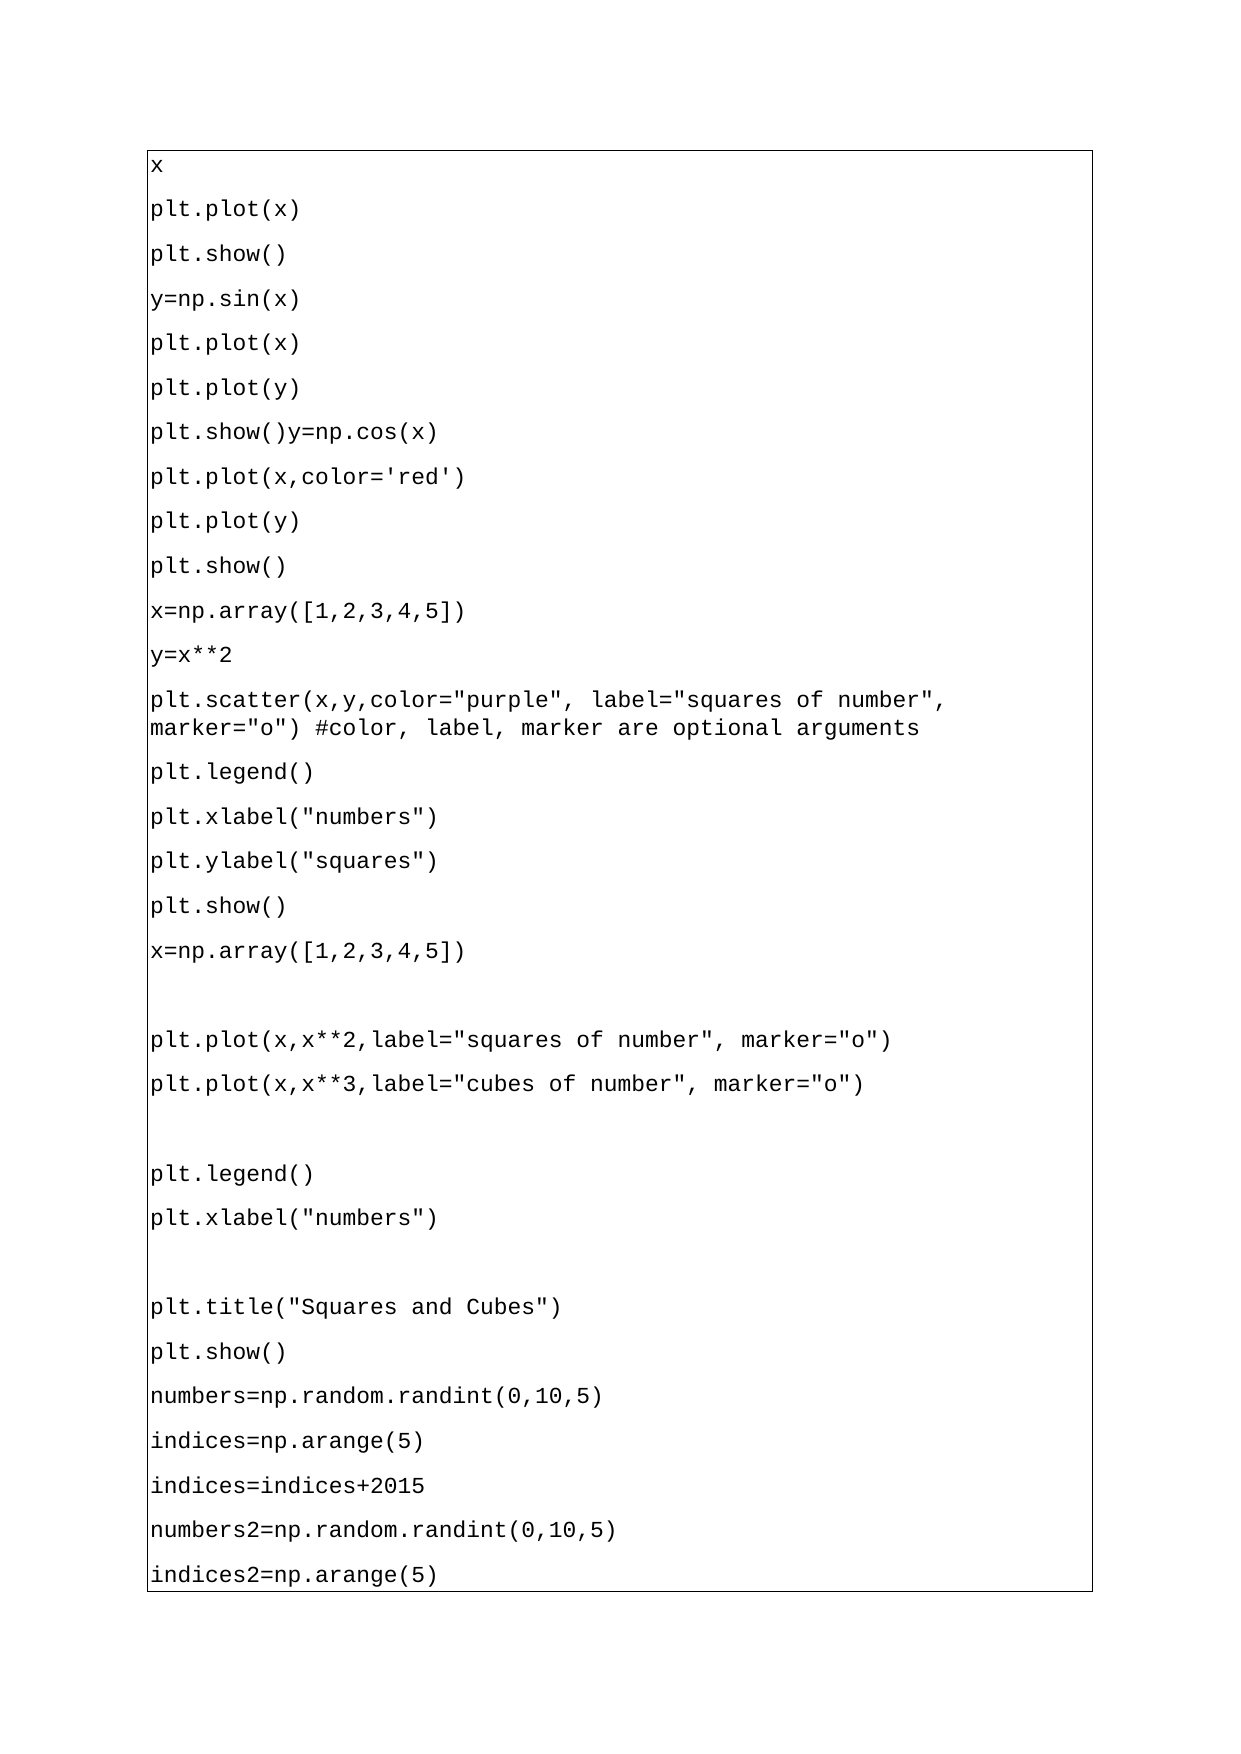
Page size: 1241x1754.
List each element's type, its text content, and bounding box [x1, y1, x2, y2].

text y=np.sin(x) [148, 284, 1092, 313]
text numbers2=np.random.randint(0,10,5) [148, 1515, 1092, 1544]
text plt.show()y=np.cos(x) [148, 417, 1092, 447]
text plt.xlabel("numbers") [148, 1203, 1092, 1232]
text plt.xlabel("numbers") [148, 802, 1092, 831]
text x [148, 151, 1092, 179]
text indices=np.arange(5) [148, 1426, 1092, 1455]
text y=x**2 [148, 640, 1092, 669]
text plt.plot(x,x**3,label="cubes of number", marker="o") [148, 1069, 1092, 1099]
text plt.plot(x,color='red') [148, 462, 1092, 491]
text plt.legend() [148, 1159, 1092, 1188]
text plt.show() [148, 551, 1092, 580]
text plt.ylabel("squares") [148, 847, 1092, 876]
text indices=indices+2015 [148, 1471, 1092, 1500]
text indices2=np.arange(5) [148, 1560, 1092, 1591]
text plt.plot(x,x**2,label="squares of number", marker="o") [148, 1025, 1092, 1054]
text plt.plot(x) [148, 328, 1092, 357]
text plt.plot(x) [148, 194, 1092, 224]
text plt.show() [148, 239, 1092, 268]
text x=np.array([1,2,3,4,5]) [148, 936, 1092, 965]
text numbers=np.random.randint(0,10,5) [148, 1382, 1092, 1411]
text plt.show() [148, 1337, 1092, 1366]
text plt.plot(y) [148, 507, 1092, 536]
text plt.legend() [148, 757, 1092, 787]
text plt.plot(y) [148, 373, 1092, 402]
text plt.scatter(x,y,color="purple", label="squares of number", marker="o") #color, label, marker are optional arguments [148, 685, 1092, 742]
text plt.show() [148, 891, 1092, 920]
text x=np.array([1,2,3,4,5]) [148, 596, 1092, 625]
text plt.title("Squares and Cubes") [148, 1292, 1092, 1322]
